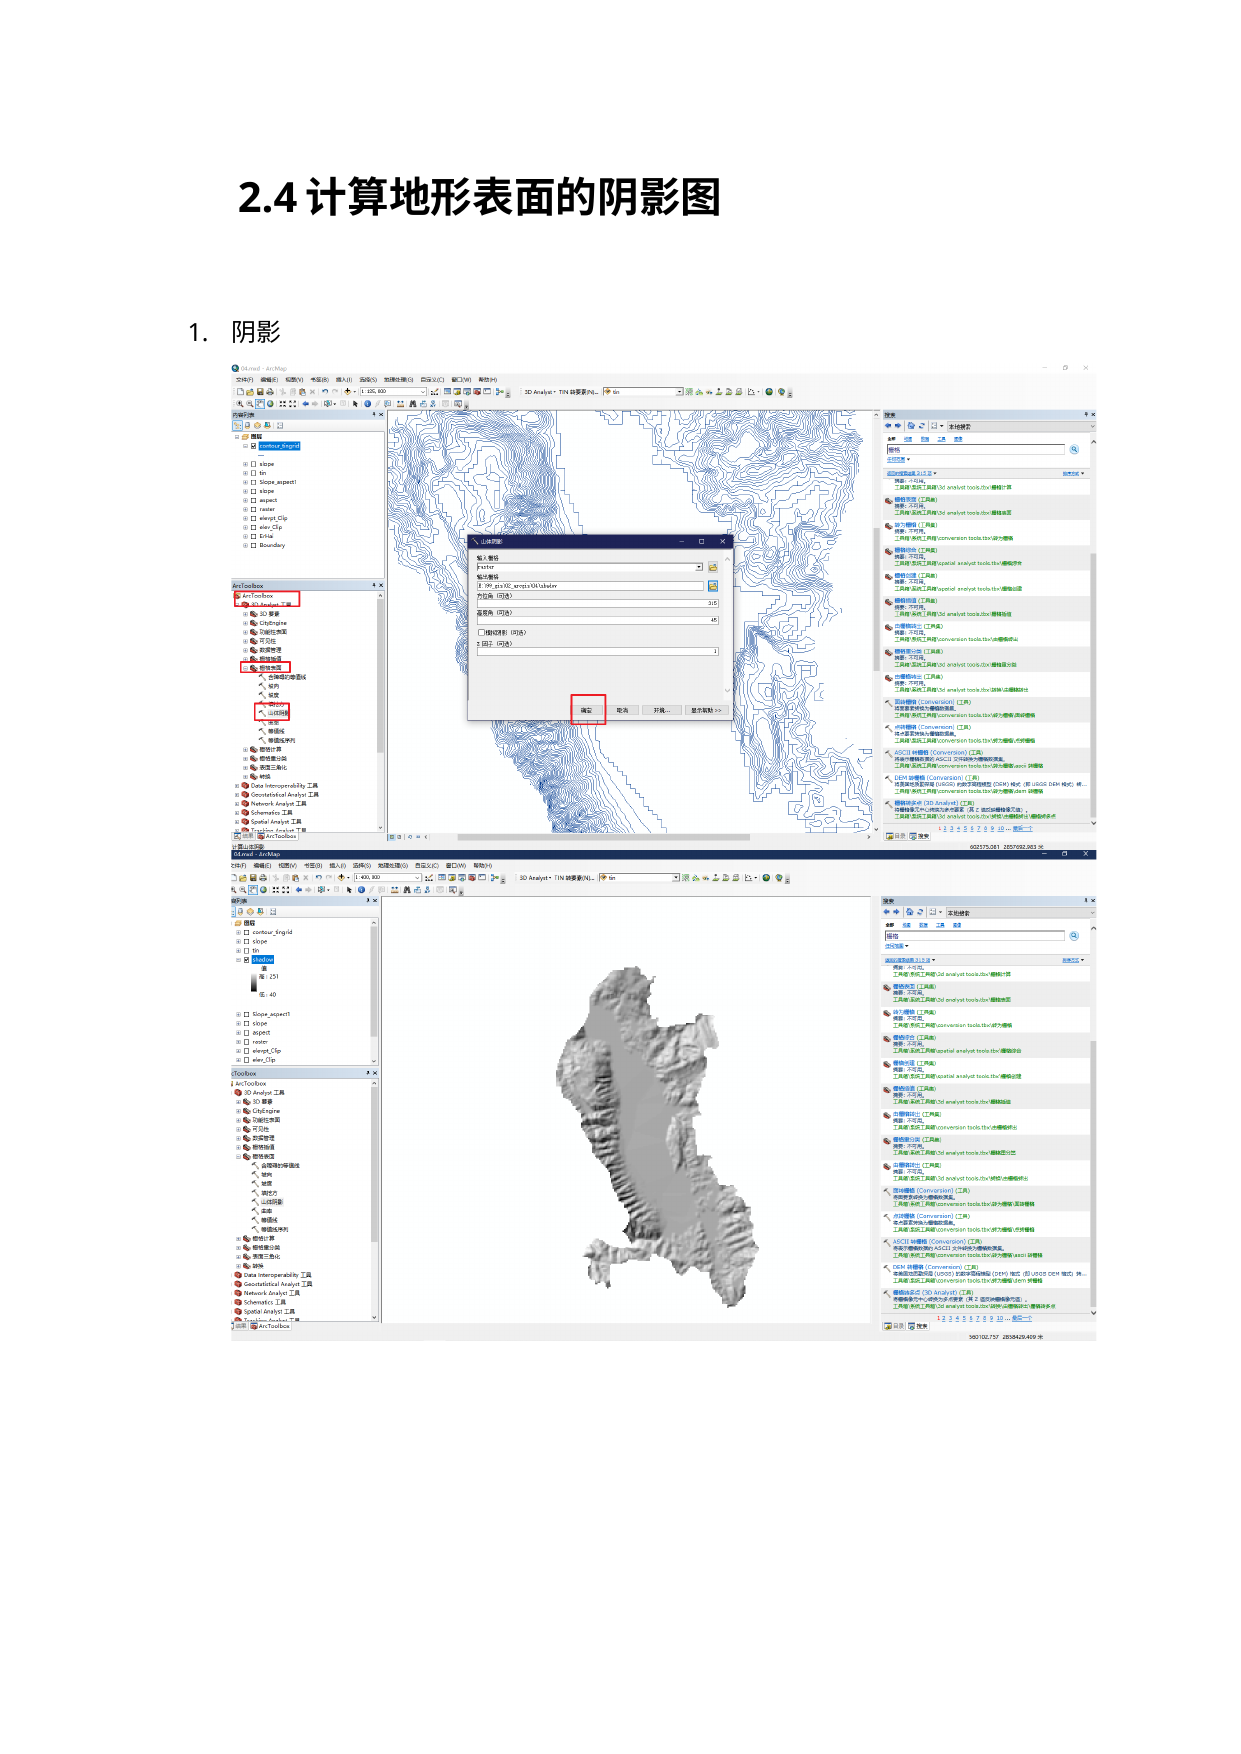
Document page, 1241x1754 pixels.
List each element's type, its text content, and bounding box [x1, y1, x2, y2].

picture [231, 363, 1097, 1341]
subtitle 2.4计算地形表面的阴影图 [187, 162, 1053, 227]
list 阴影 [187, 298, 1053, 363]
